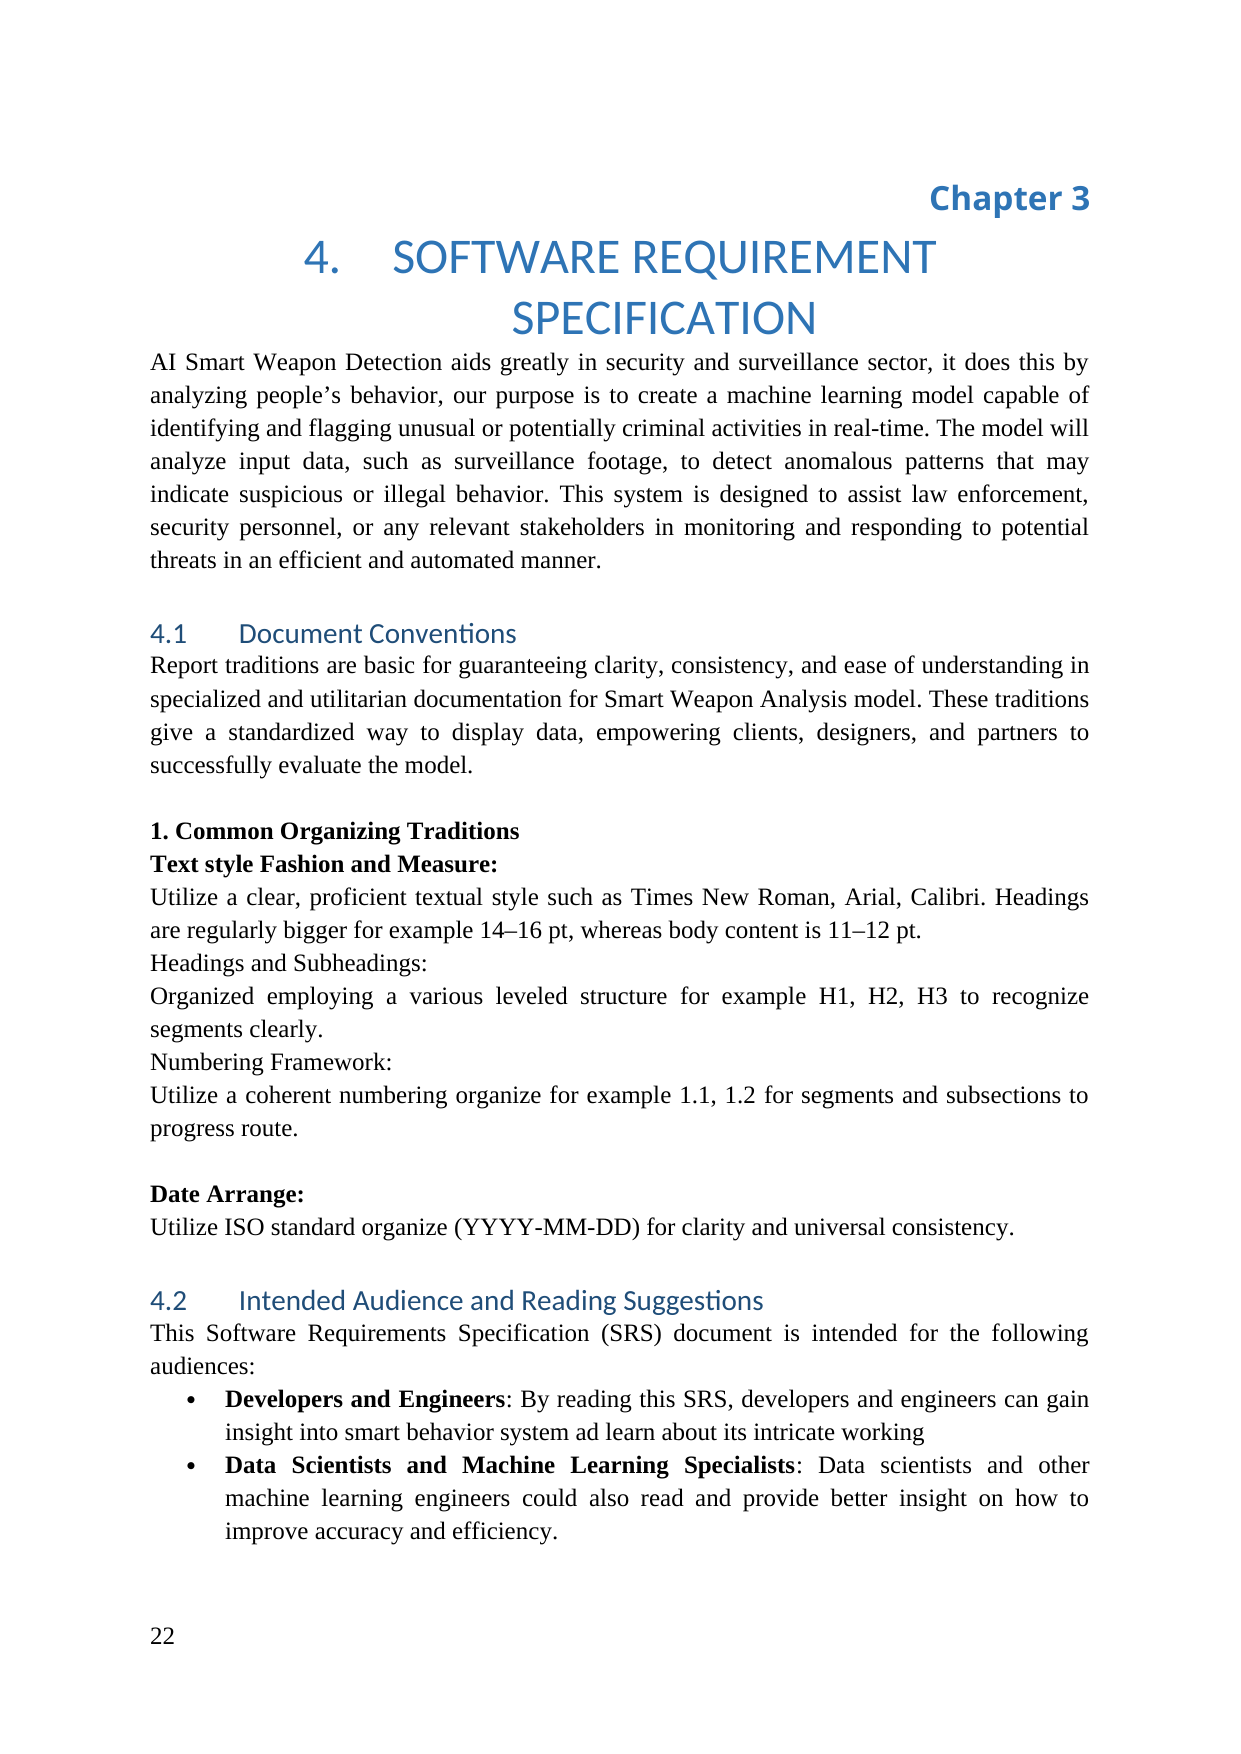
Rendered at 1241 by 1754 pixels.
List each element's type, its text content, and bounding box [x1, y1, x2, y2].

text Date Arrange: [150, 1179, 1090, 1208]
text Utilize a clear, proficient textual style such as Times New Roman, Arial, Calibri. Headings are regularly bigger for example 14–16 pt, whereas body content is 11–12 pt. [150, 882, 1090, 943]
subtitle Chapter 3 [150, 175, 1090, 220]
text Report traditions are basic for guaranteeing clarity, consistency, and ease of understanding in specialized and utilitarian documentation for Smart Weapon Analysis model. These traditions give a standardized way to display data, empowering clients, designers, and partners to successfully evaluate the model. [150, 651, 1090, 778]
text AI Smart Weapon Detection aids greatly in security and surveillance sector, it does this by analyzing people’s behavior, our purpose is to create a machine learning model capable of identifying and flagging unusual or potentially criminal activities in real-time. The model will analyze input data, such as surveillance footage, to detect anomalous patterns that may indicate suspicious or illegal behavior. This system is designed to assist law enforcement, security personnel, or any relevant stakeholders in monitoring and responding to potential threats in an efficient and automated manner. [150, 347, 1090, 573]
text Headings and Subheadings: [150, 948, 1090, 977]
subtitle SOFTWARE REQUIREMENT SPECIFICATION [150, 224, 1090, 347]
text This Software Requirements Specification (SRS) document is intended for the following audiences: [150, 1318, 1090, 1379]
text Utilize ISO standard organize (YYYY-MM-DD) for clarity and universal consistency. [150, 1212, 1090, 1241]
text Organized employing a various leveled structure for example H1, H2, H3 to recognize segments clearly. [150, 981, 1090, 1043]
text Utilize a coherent numbering organize for example 1.1, 1.2 for segments and subsections to progress route. [150, 1080, 1090, 1142]
text Numbering Framework: [150, 1047, 1090, 1076]
subtitle Document Conventions [150, 615, 1090, 651]
text Text style Fashion and Measure: [150, 849, 1090, 877]
subtitle Intended Audience and Reading Suggestions [150, 1282, 1090, 1318]
text 1. Common Organizing Traditions [150, 816, 1090, 844]
list Developers and Engineers: By reading this SRS, developers and engineers can gain insight into smart behavior system ad learn about its intricate working [187, 1384, 1090, 1446]
list Data Scientists and Machine Learning Specialists: Data scientists and other machine learning engineers could also read and provide better insight on how to improve accuracy and efficiency. [187, 1450, 1090, 1545]
